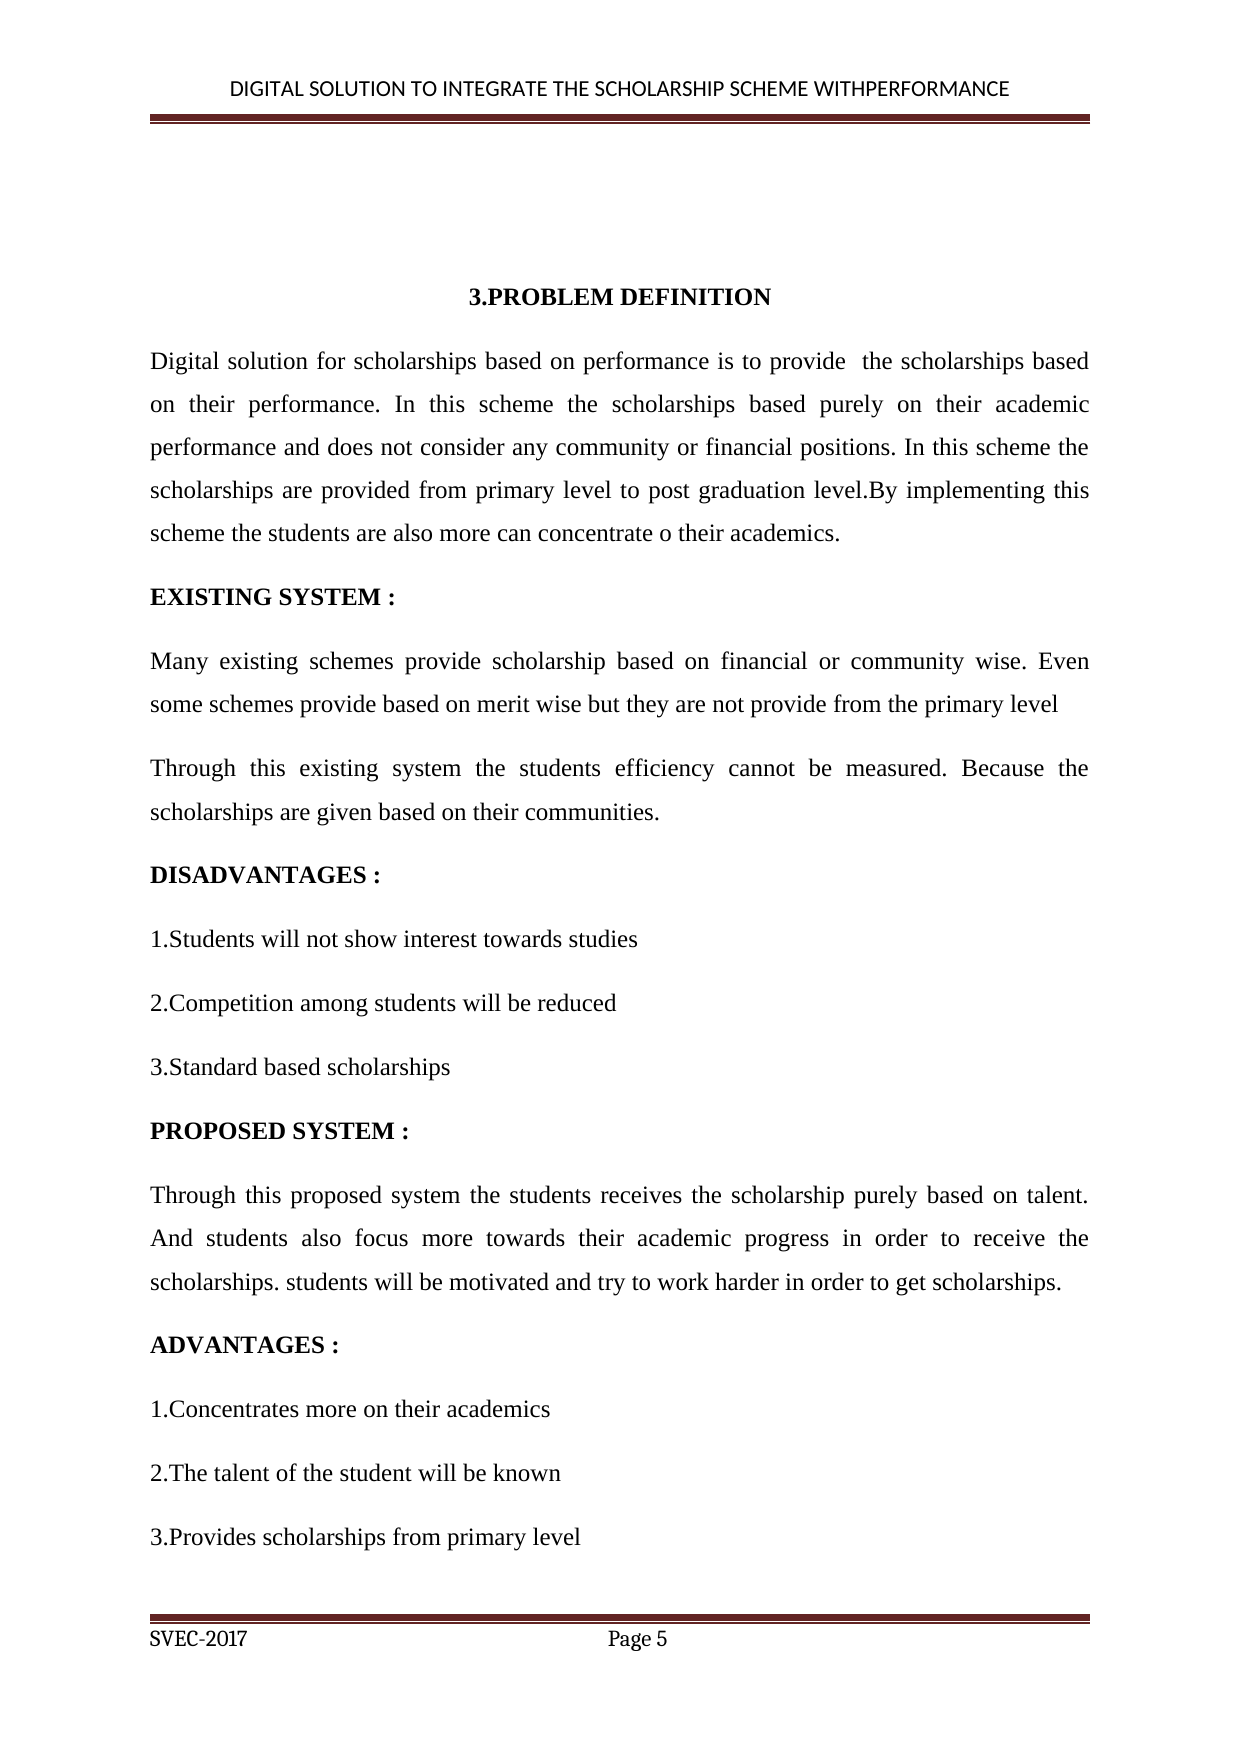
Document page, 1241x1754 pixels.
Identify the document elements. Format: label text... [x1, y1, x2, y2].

text 3.PROBLEM DEFINITION [150, 282, 1090, 311]
text 1.Concentrates more on their academics [150, 1394, 1090, 1423]
text EXISTING SYSTEM : [150, 582, 1090, 611]
text Through this proposed system the students receives the scholarship purely based on talent. And students also focus more towards their academic progress in order to receive the scholarships. students will be motivated and try to work harder in order to get scholarships. [150, 1180, 1090, 1295]
text 3.Standard based scholarships [150, 1052, 1090, 1081]
text Many existing schemes provide scholarship based on financial or community wise. Even some schemes provide based on merit wise but they are not provide from the primary level [150, 646, 1090, 718]
text 2.Competition among students will be reduced [150, 988, 1090, 1017]
text Through this existing system the students efficiency cannot be measured. Because the scholarships are given based on their communities. [150, 753, 1090, 825]
text 2.The talent of the student will be known [150, 1458, 1090, 1487]
text DISADVANTAGES : [150, 861, 1090, 889]
text 3.Provides scholarships from primary level [150, 1522, 1090, 1551]
text ADVANTAGES : [150, 1331, 1090, 1359]
text PROPOSED SYSTEM : [150, 1116, 1090, 1145]
text Digital solution for scholarships based on performance is to provide the scholarships based on their performance. In this scheme the scholarships based purely on their academic performance and does not consider any community or financial positions. In this scheme the scholarships are provided from primary level to post graduation level.By implementing this scheme the students are also more can concentrate o their academics. [150, 346, 1090, 547]
text 1.Students will not show interest towards studies [150, 924, 1090, 953]
